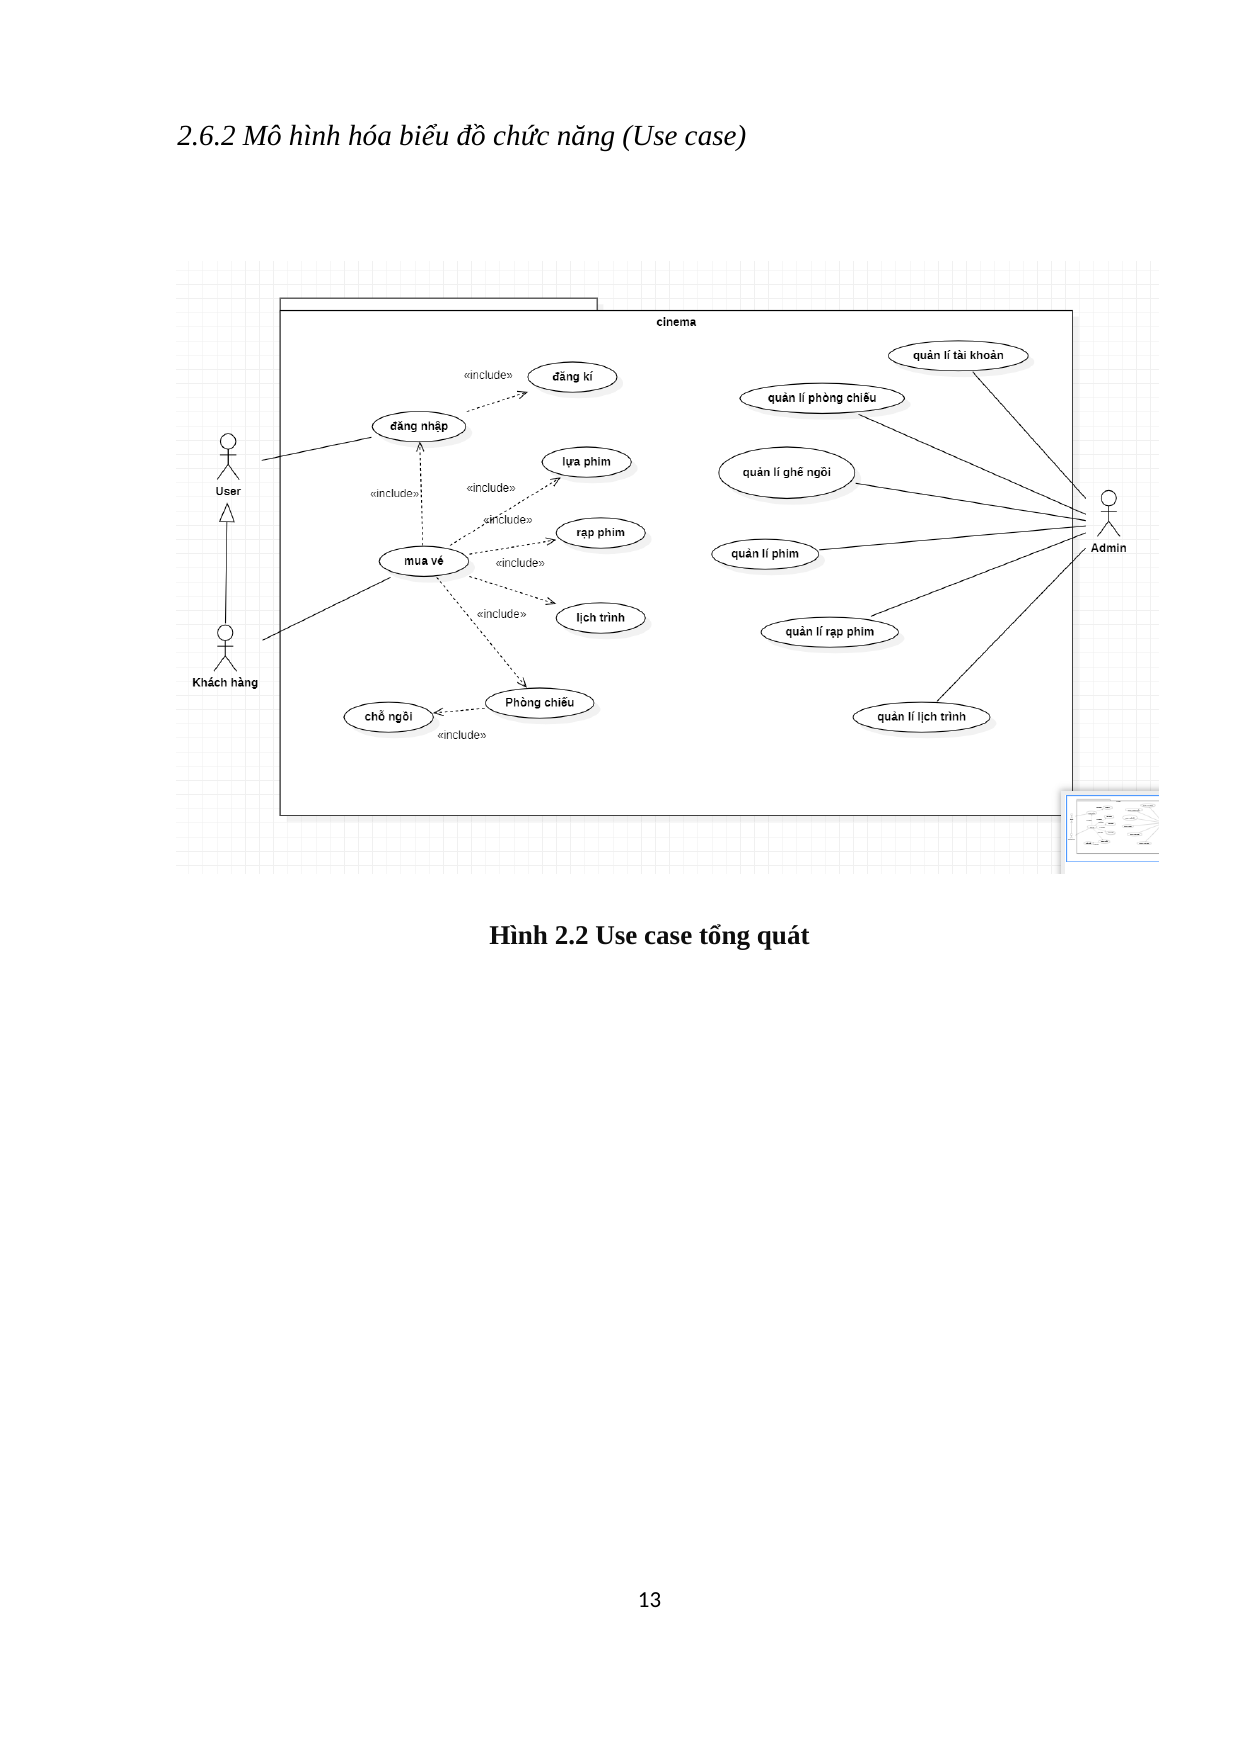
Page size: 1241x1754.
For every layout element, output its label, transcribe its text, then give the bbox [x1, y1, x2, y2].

picture [176, 261, 1159, 874]
subtitle 2.6.2 Mô hình hóa biểu đồ chức năng (Use case) [177, 118, 1122, 152]
text Hình 2.2 Use case tổng quát [177, 919, 1122, 950]
